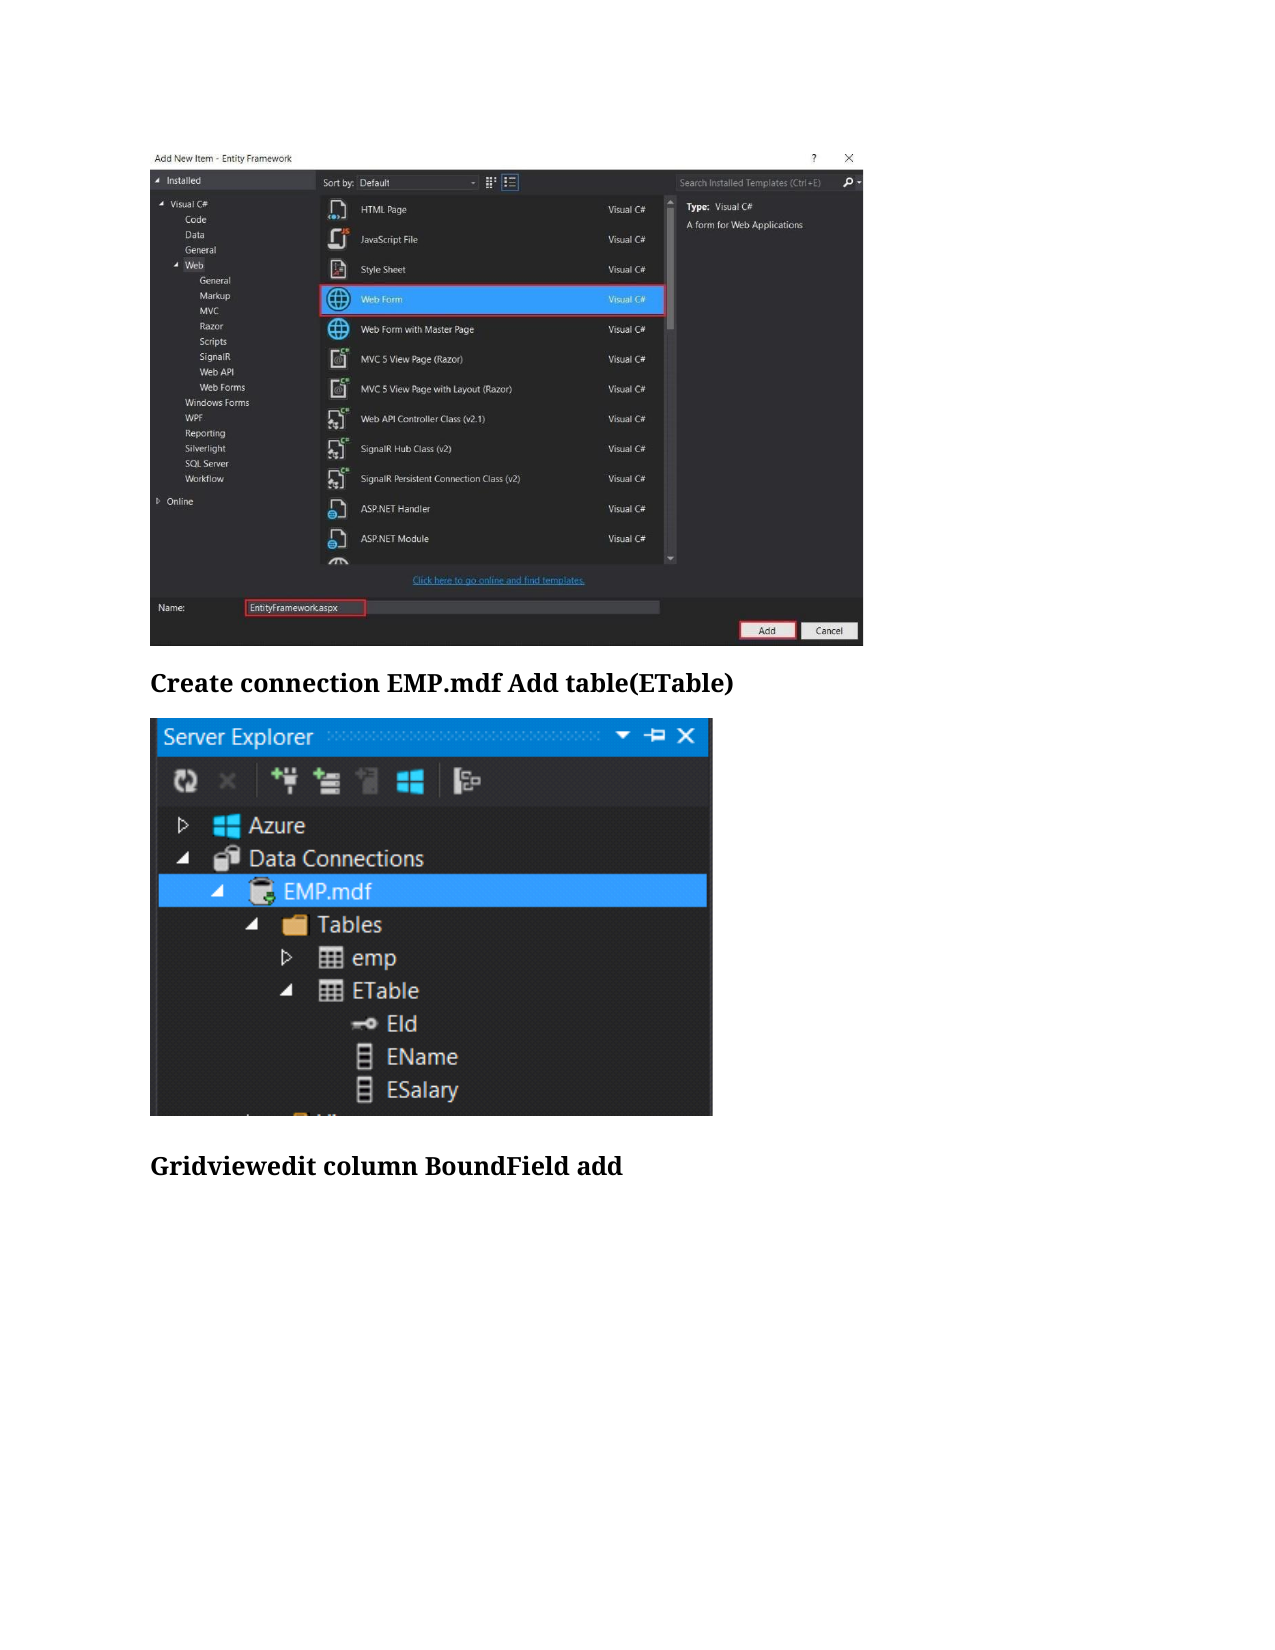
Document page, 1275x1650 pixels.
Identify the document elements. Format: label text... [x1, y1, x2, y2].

text Create connection EMP.mdf Add table(ETable) [150, 665, 1198, 699]
text Gridviewedit column BoundField add [150, 1149, 1198, 1183]
picture [150, 718, 713, 1116]
picture [150, 154, 864, 646]
